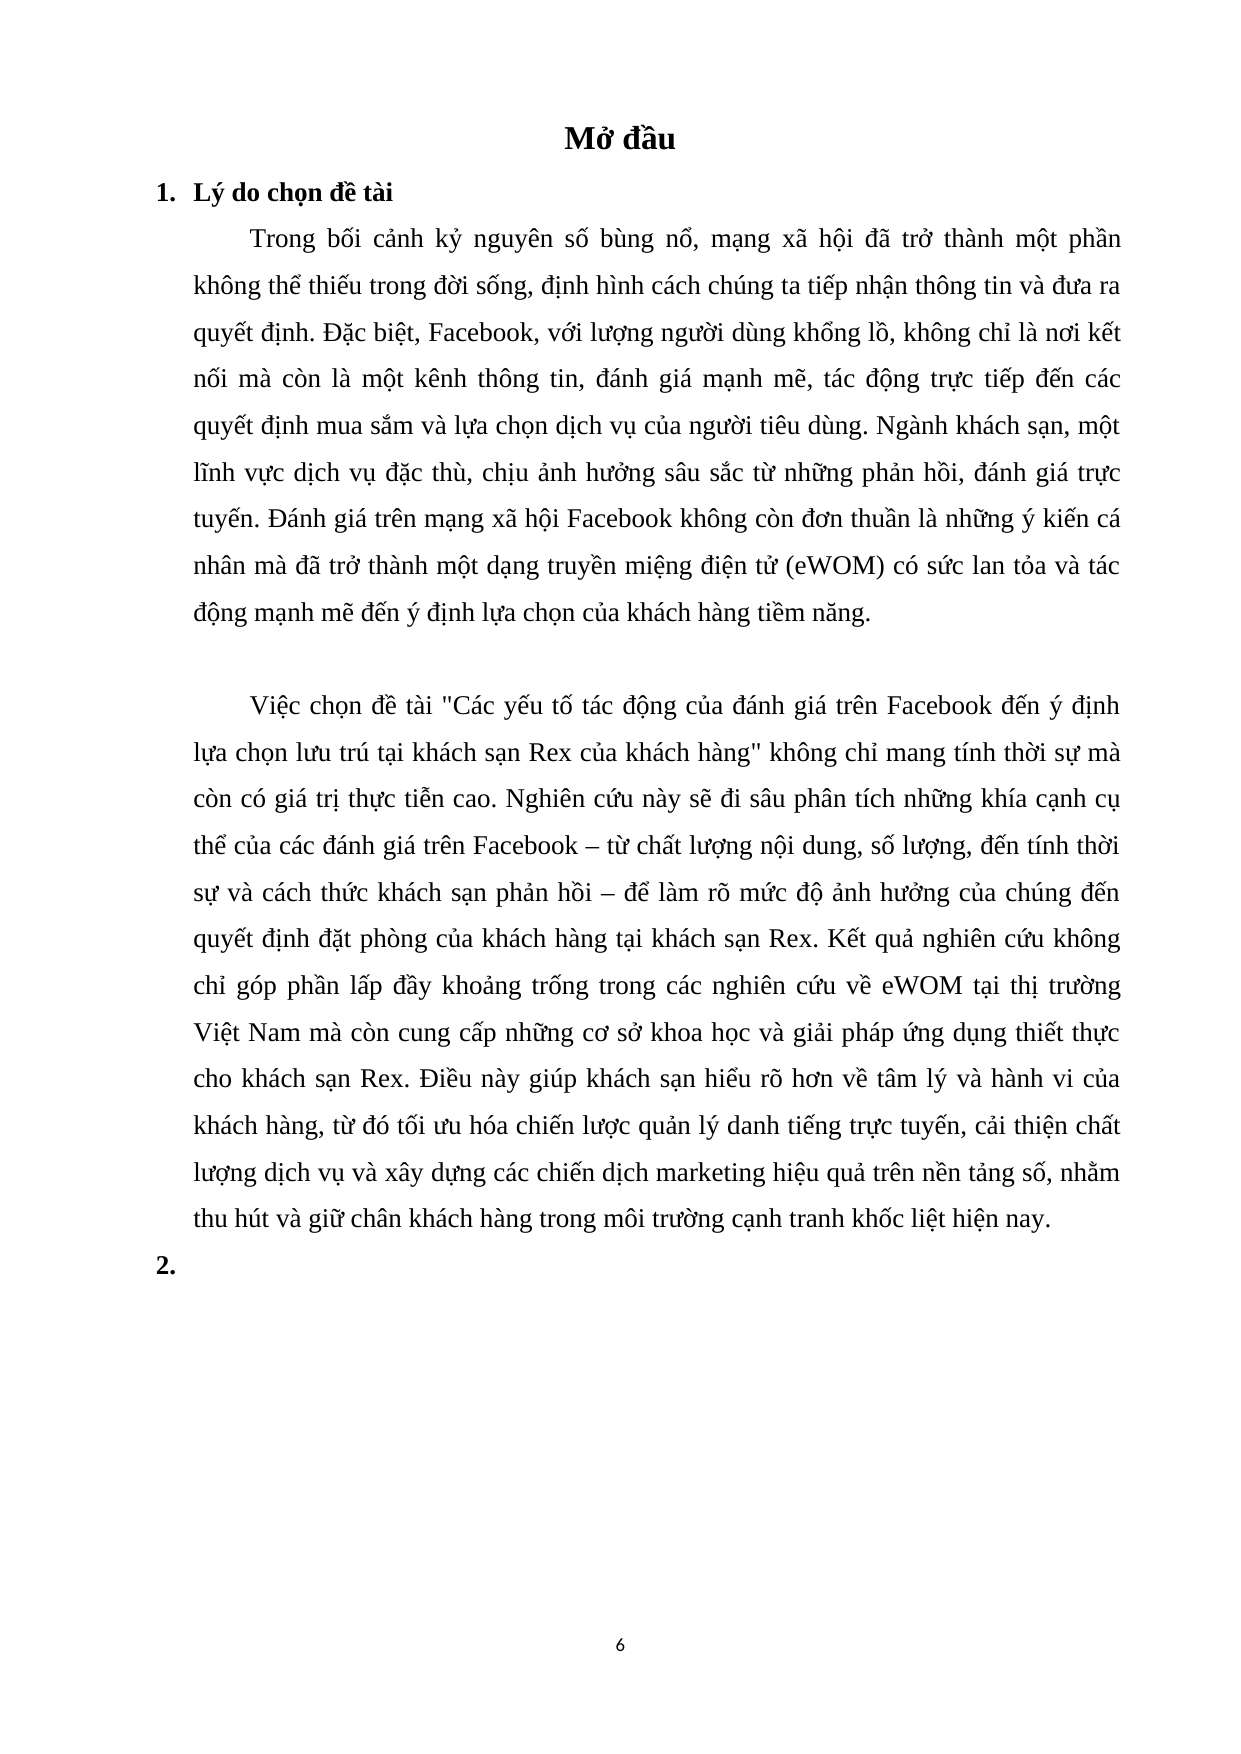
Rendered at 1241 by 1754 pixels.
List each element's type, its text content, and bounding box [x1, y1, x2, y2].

text Trong bối cảnh kỷ nguyên số bùng nổ, mạng xã hội đã trở thành một phần không thể thiếu trong đời sống, định hình cách chúng ta tiếp nhận thông tin và đưa ra quyết định. Đặc biệt, Facebook, với lượng người dùng khổng lồ, không chỉ là nơi kết nối mà còn là một kênh thông tin, đánh giá mạnh mẽ, tác động trực tiếp đến các quyết định mua sắm và lựa chọn dịch vụ của người tiêu dùng. Ngành khách sạn, một lĩnh vực dịch vụ đặc thù, chịu ảnh hưởng sâu sắc từ những phản hồi, đánh giá trực tuyến. Đánh giá trên mạng xã hội Facebook không còn đơn thuần là những ý kiến cá nhân mà đã trở thành một dạng truyền miệng điện tử (eWOM) có sức lan tỏa và tác động mạnh mẽ đến ý định lựa chọn của khách hàng tiềm năng. [193, 222, 1122, 627]
text Việc chọn đề tài "Các yếu tố tác động của đánh giá trên Facebook đến ý định lựa chọn lưu trú tại khách sạn Rex của khách hàng" không chỉ mang tính thời sự mà còn có giá trị thực tiễn cao. Nghiên cứu này sẽ đi sâu phân tích những khía cạnh cụ thể của các đánh giá trên Facebook – từ chất lượng nội dung, số lượng, đến tính thời sự và cách thức khách sạn phản hồi – để làm rõ mức độ ảnh hưởng của chúng đến quyết định đặt phòng của khách hàng tại khách sạn Rex. Kết quả nghiên cứu không chỉ góp phần lấp đầy khoảng trống trong các nghiên cứu về eWOM tại thị trường Việt Nam mà còn cung cấp những cơ sở khoa học và giải pháp ứng dụng thiết thực cho khách sạn Rex. Điều này giúp khách sạn hiểu rõ hơn về tâm lý và hành vi của khách hàng, từ đó tối ưu hóa chiến lược quản lý danh tiếng trực tuyến, cải thiện chất lượng dịch vụ và xây dựng các chiến dịch marketing hiệu quả trên nền tảng số, nhằm thu hút và giữ chân khách hàng trong môi trường cạnh tranh khốc liệt hiện nay. [193, 689, 1122, 1233]
text Mở đầu [118, 118, 1122, 156]
list Lý do chọn đề tài [156, 176, 1122, 207]
